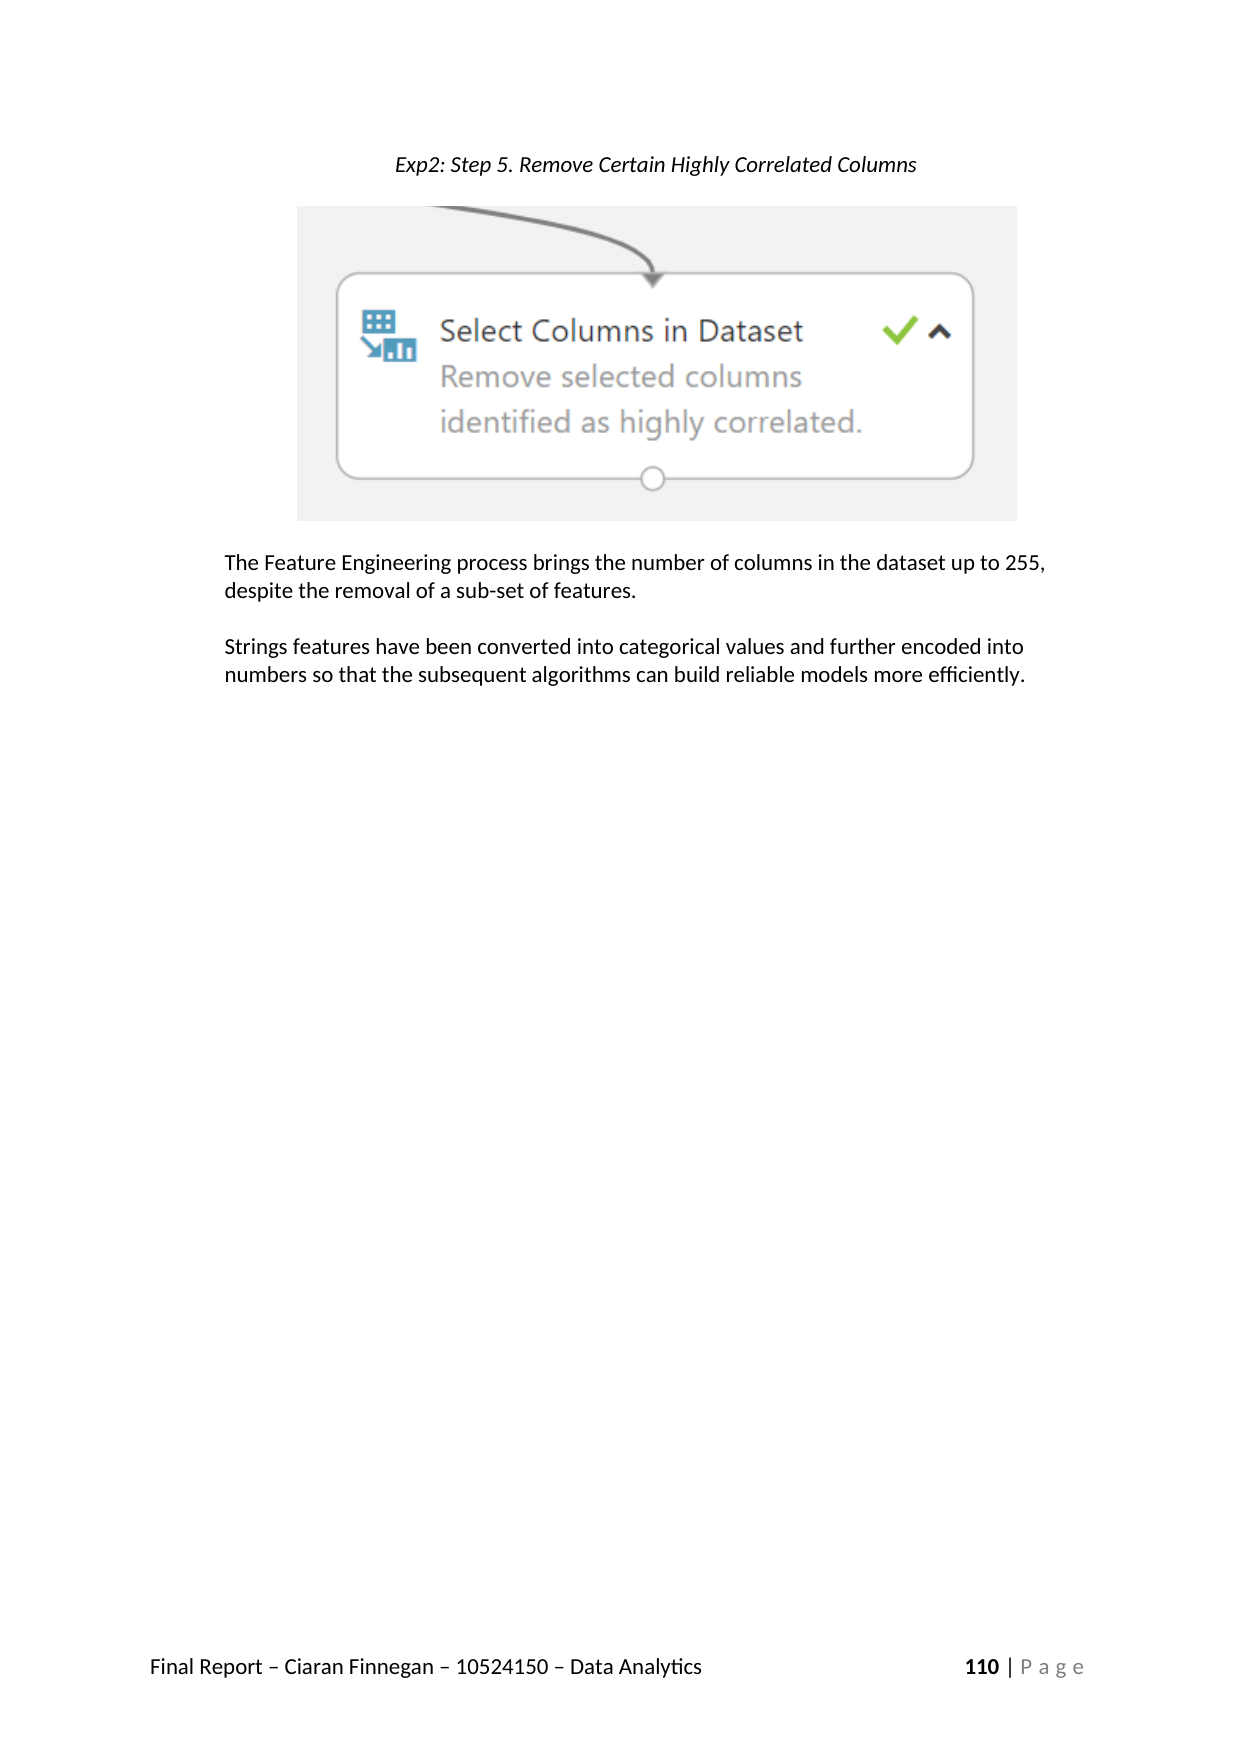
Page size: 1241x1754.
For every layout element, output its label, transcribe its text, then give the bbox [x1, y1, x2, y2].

text Strings features have been converted into categorical values and further encoded into numbers so that the subsequent algorithms can build reliable models more efficiently. [224, 632, 1090, 688]
picture [297, 206, 1018, 521]
text Exp2: Step 5. Remove Certain Highly Correlated Columns [224, 150, 1090, 178]
text The Feature Engineering process brings the number of columns in the dataset up to 255, despite the removal of a sub-set of features. [224, 548, 1090, 604]
